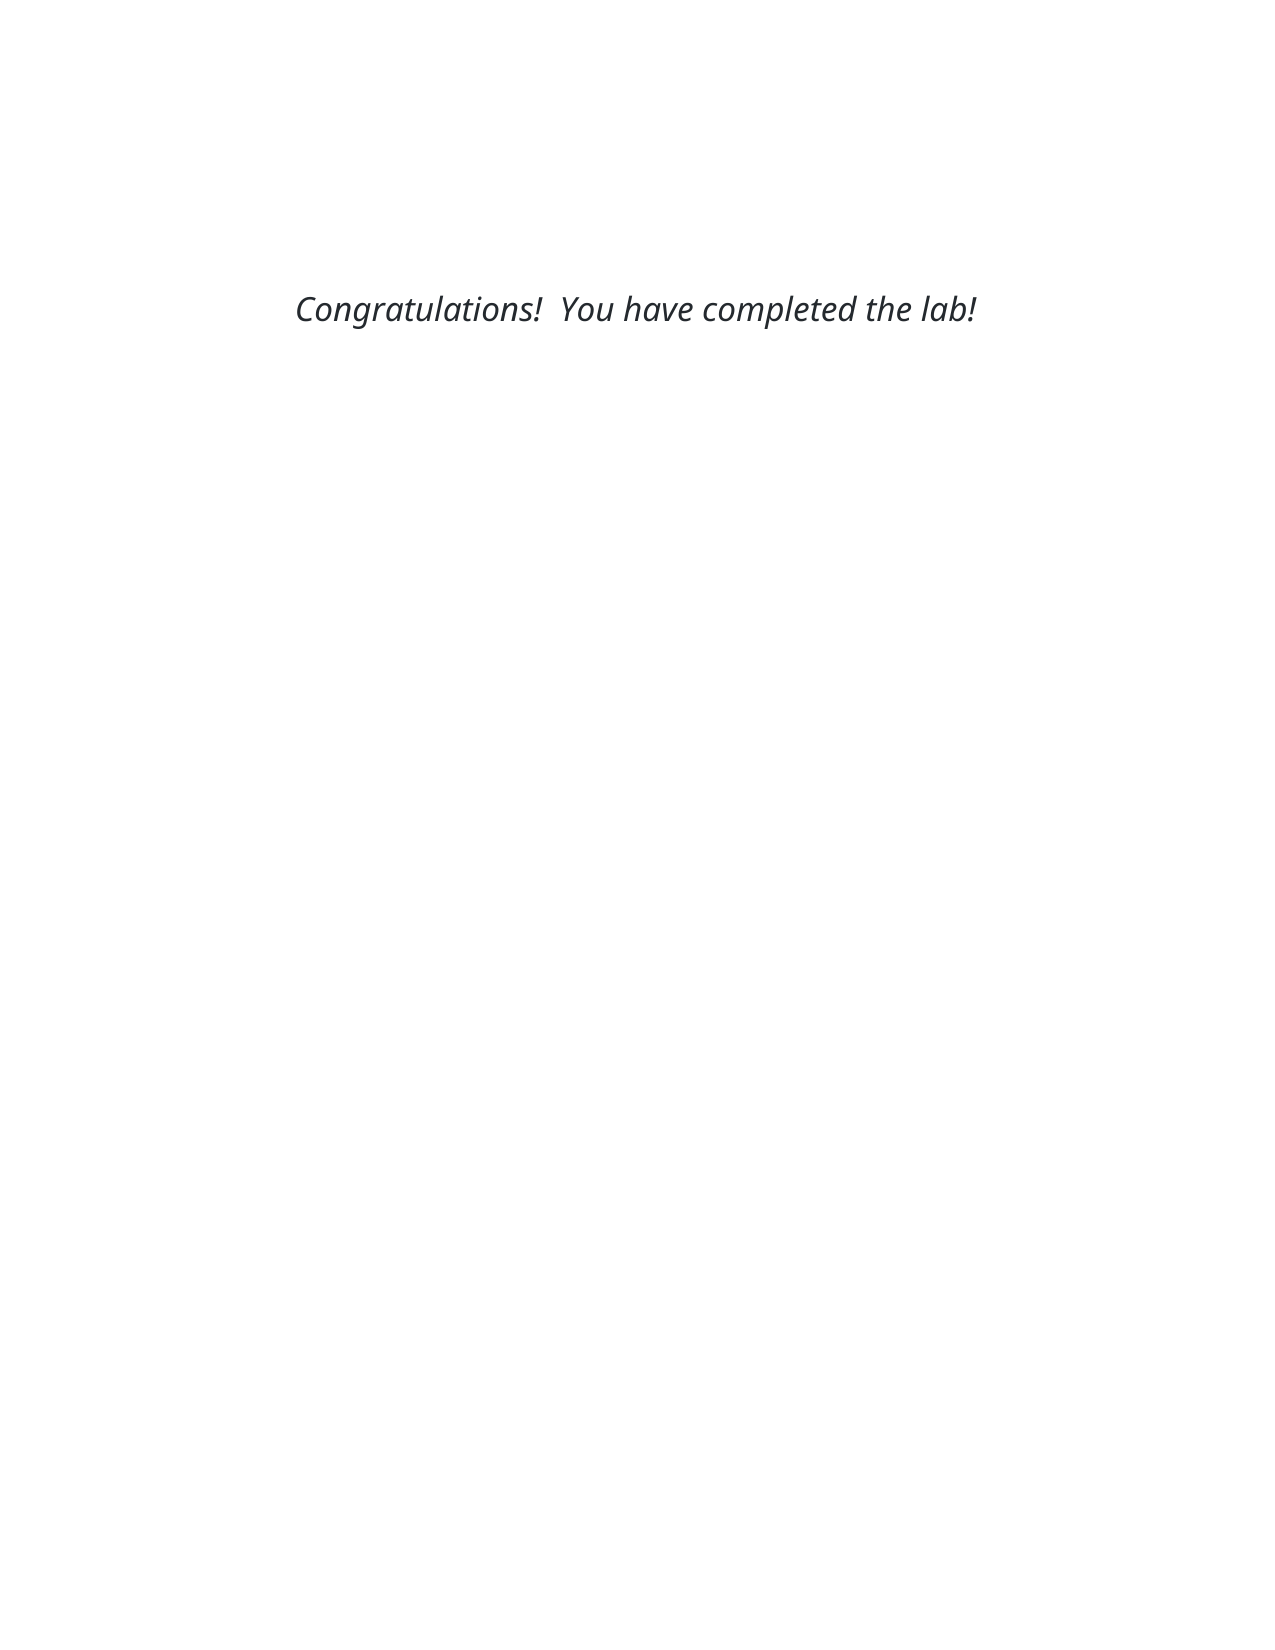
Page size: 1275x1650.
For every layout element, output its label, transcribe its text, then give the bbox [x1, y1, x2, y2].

text Congratulations! You have completed the lab! [150, 286, 1125, 332]
